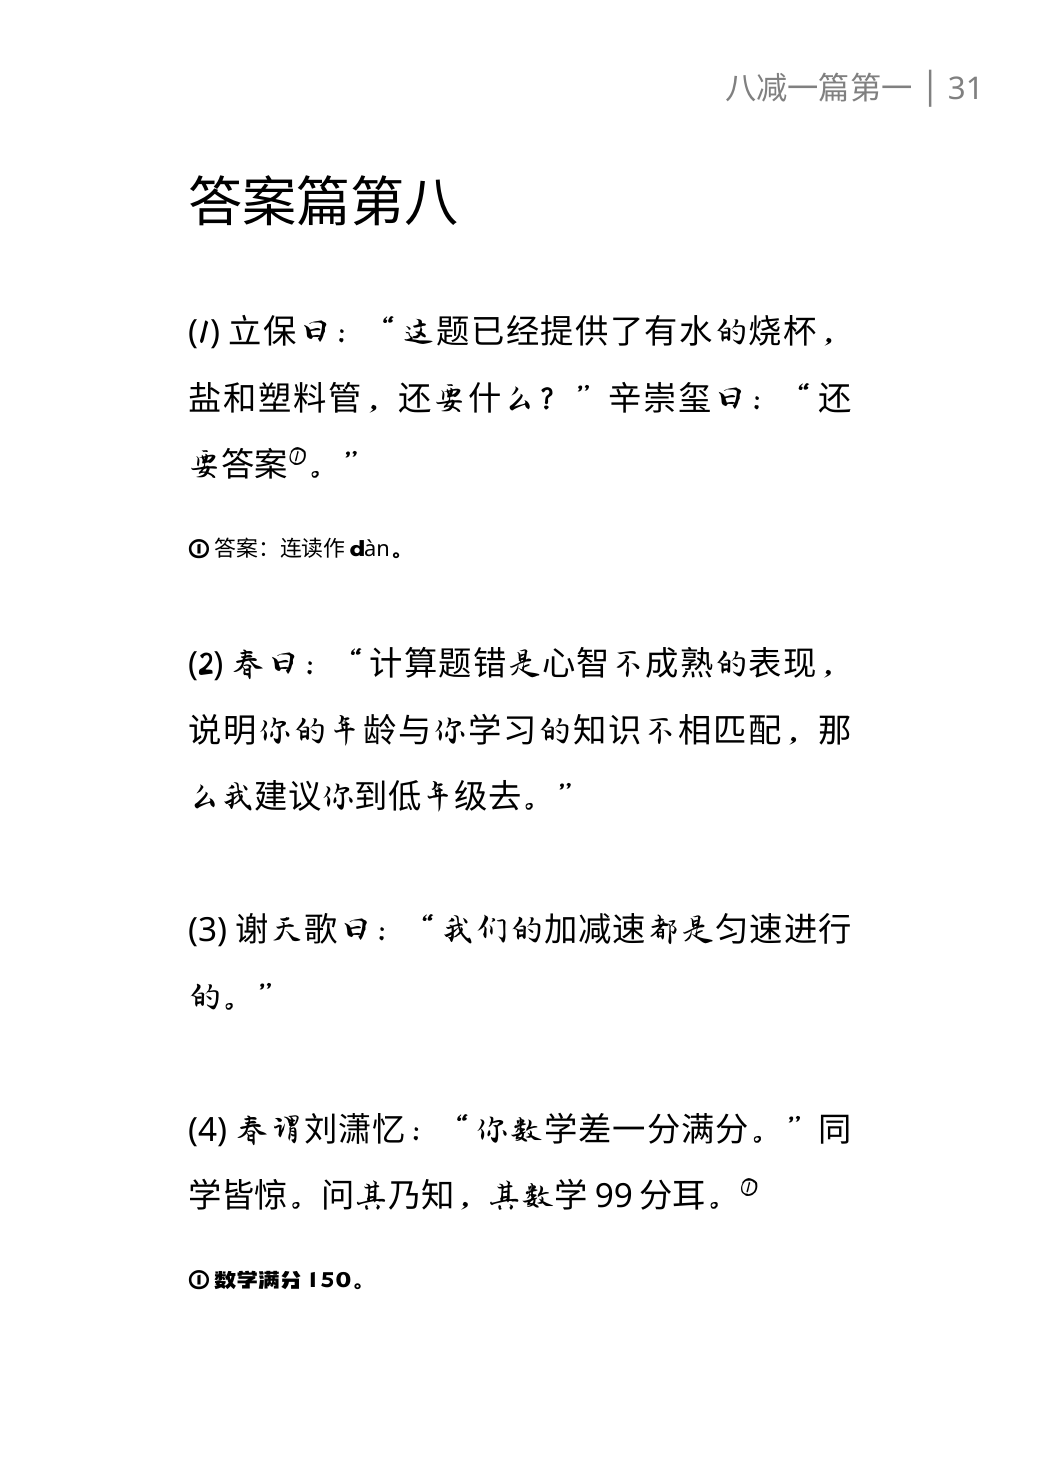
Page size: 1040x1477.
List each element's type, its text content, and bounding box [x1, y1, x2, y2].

list 立保曰：“这题已经提供了有水的烧杯，盐和塑料管，还要什么？”辛崇玺曰：“还要答案①。” [188, 299, 852, 499]
text 答案篇第八 [188, 166, 852, 233]
text ①答案：连读作dàn。 [188, 532, 852, 565]
list 春谓刘潇忆：“你数学差一分满分。”同学皆惊。问其乃知，其数学99分耳。① [188, 1097, 852, 1230]
text ①数学满分150。 [188, 1263, 852, 1296]
list 谢天歌曰：“我们的加减速都是匀速进行的。” [188, 897, 852, 1030]
list 春曰：“计算题错是心智不成熟的表现，说明你的年龄与你学习的知识不相匹配，那么我建议你到低年级去。” [188, 632, 852, 831]
